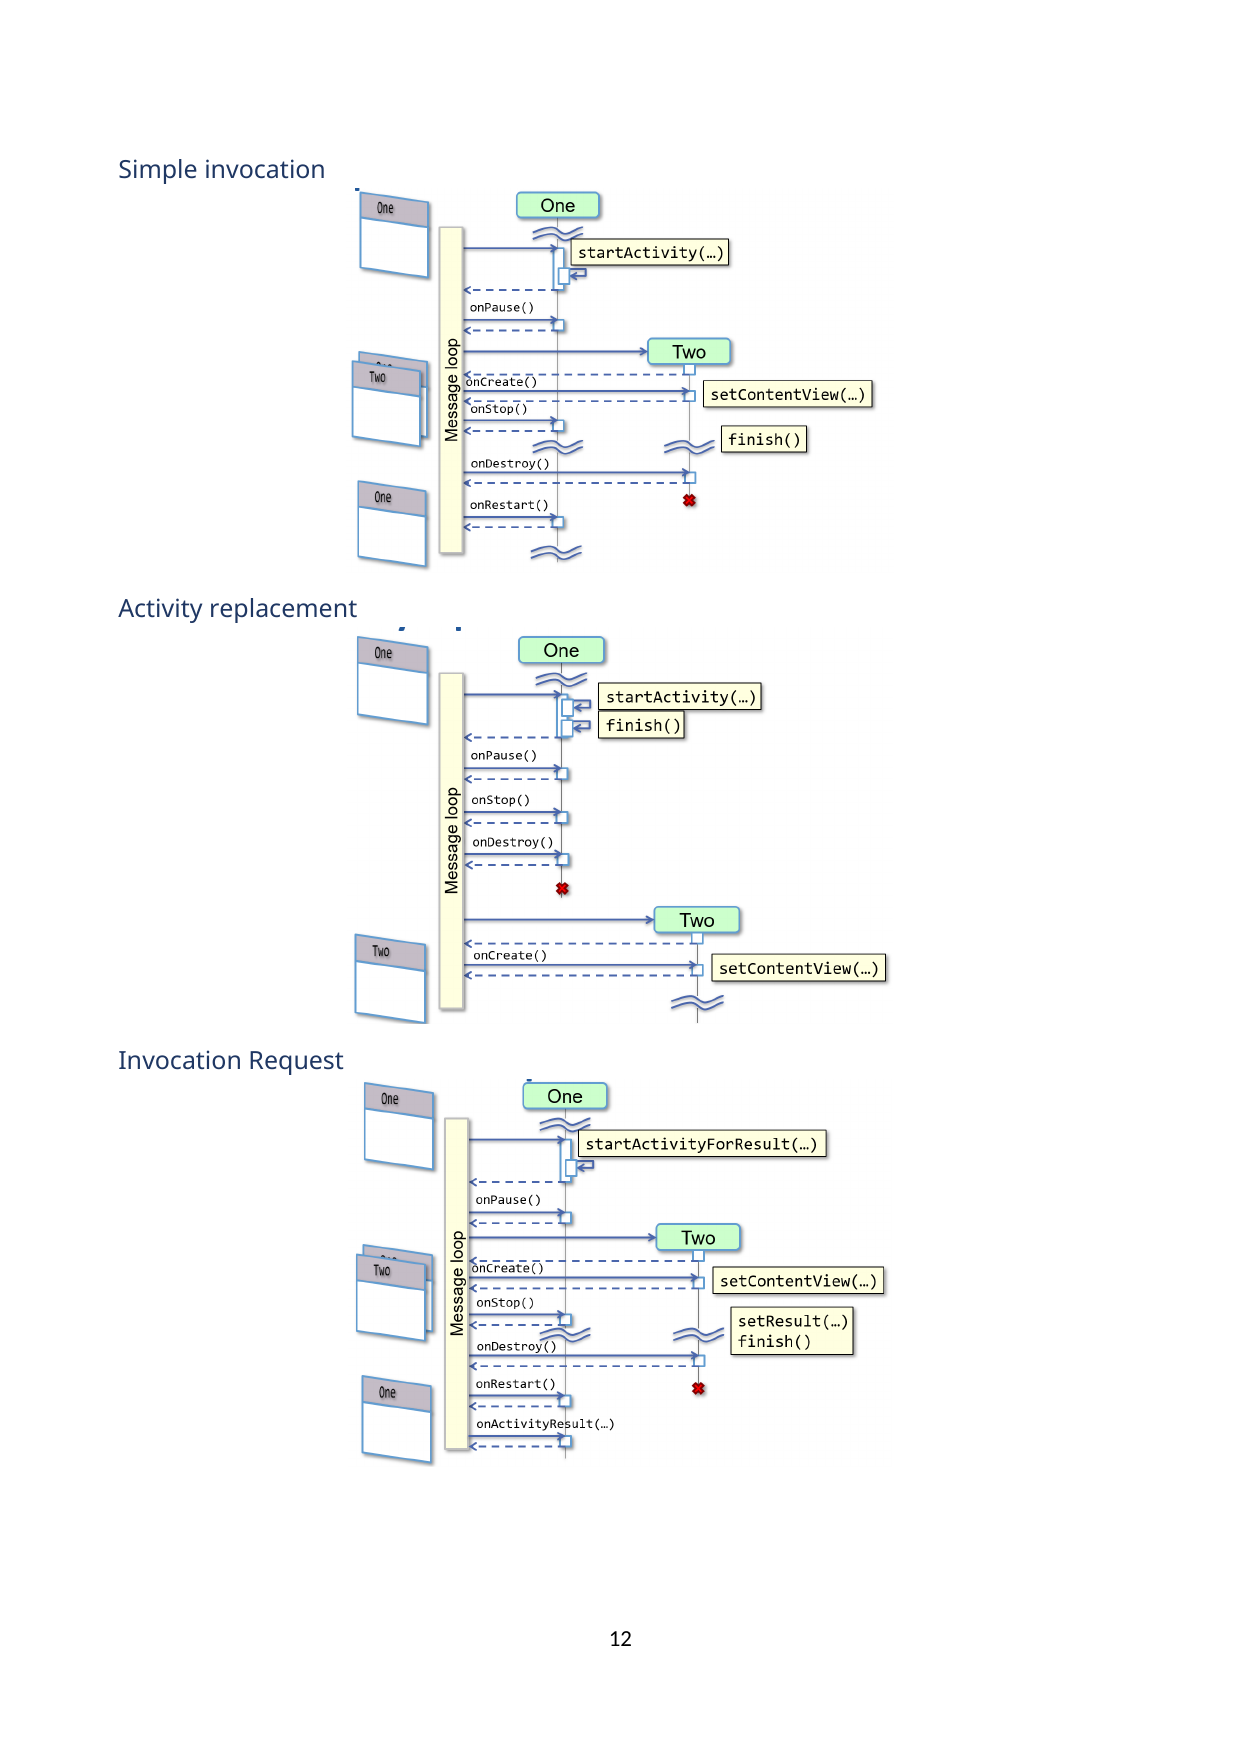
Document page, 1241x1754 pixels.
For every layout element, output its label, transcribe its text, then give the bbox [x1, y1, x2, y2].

picture [347, 627, 894, 1024]
subtitle Simple invocation [118, 152, 1122, 186]
picture [346, 188, 895, 573]
subtitle Activity replacement [118, 591, 1122, 625]
subtitle Invocation Request [118, 1043, 1122, 1077]
picture [348, 1079, 892, 1467]
